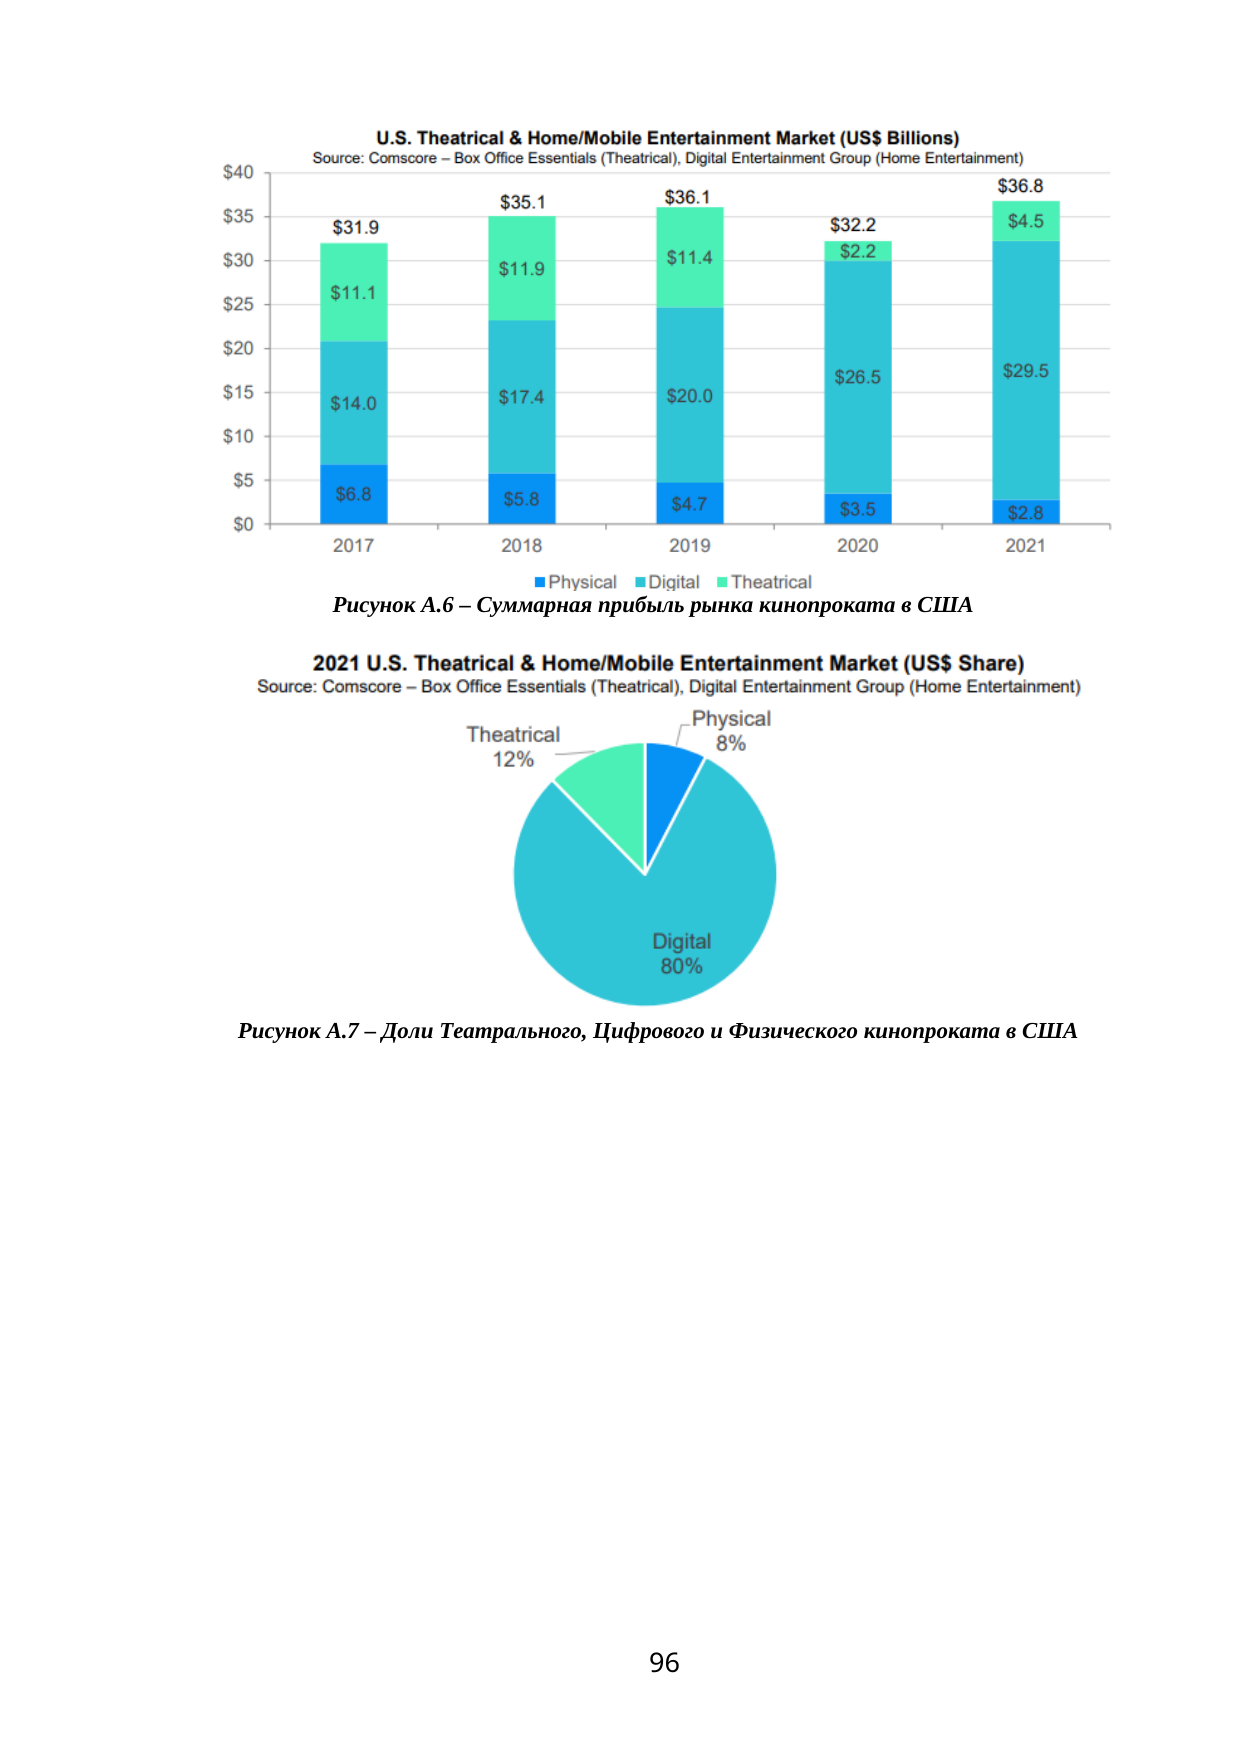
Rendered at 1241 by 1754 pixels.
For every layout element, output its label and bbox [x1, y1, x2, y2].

picture [221, 118, 1118, 591]
picture [254, 646, 1085, 1010]
